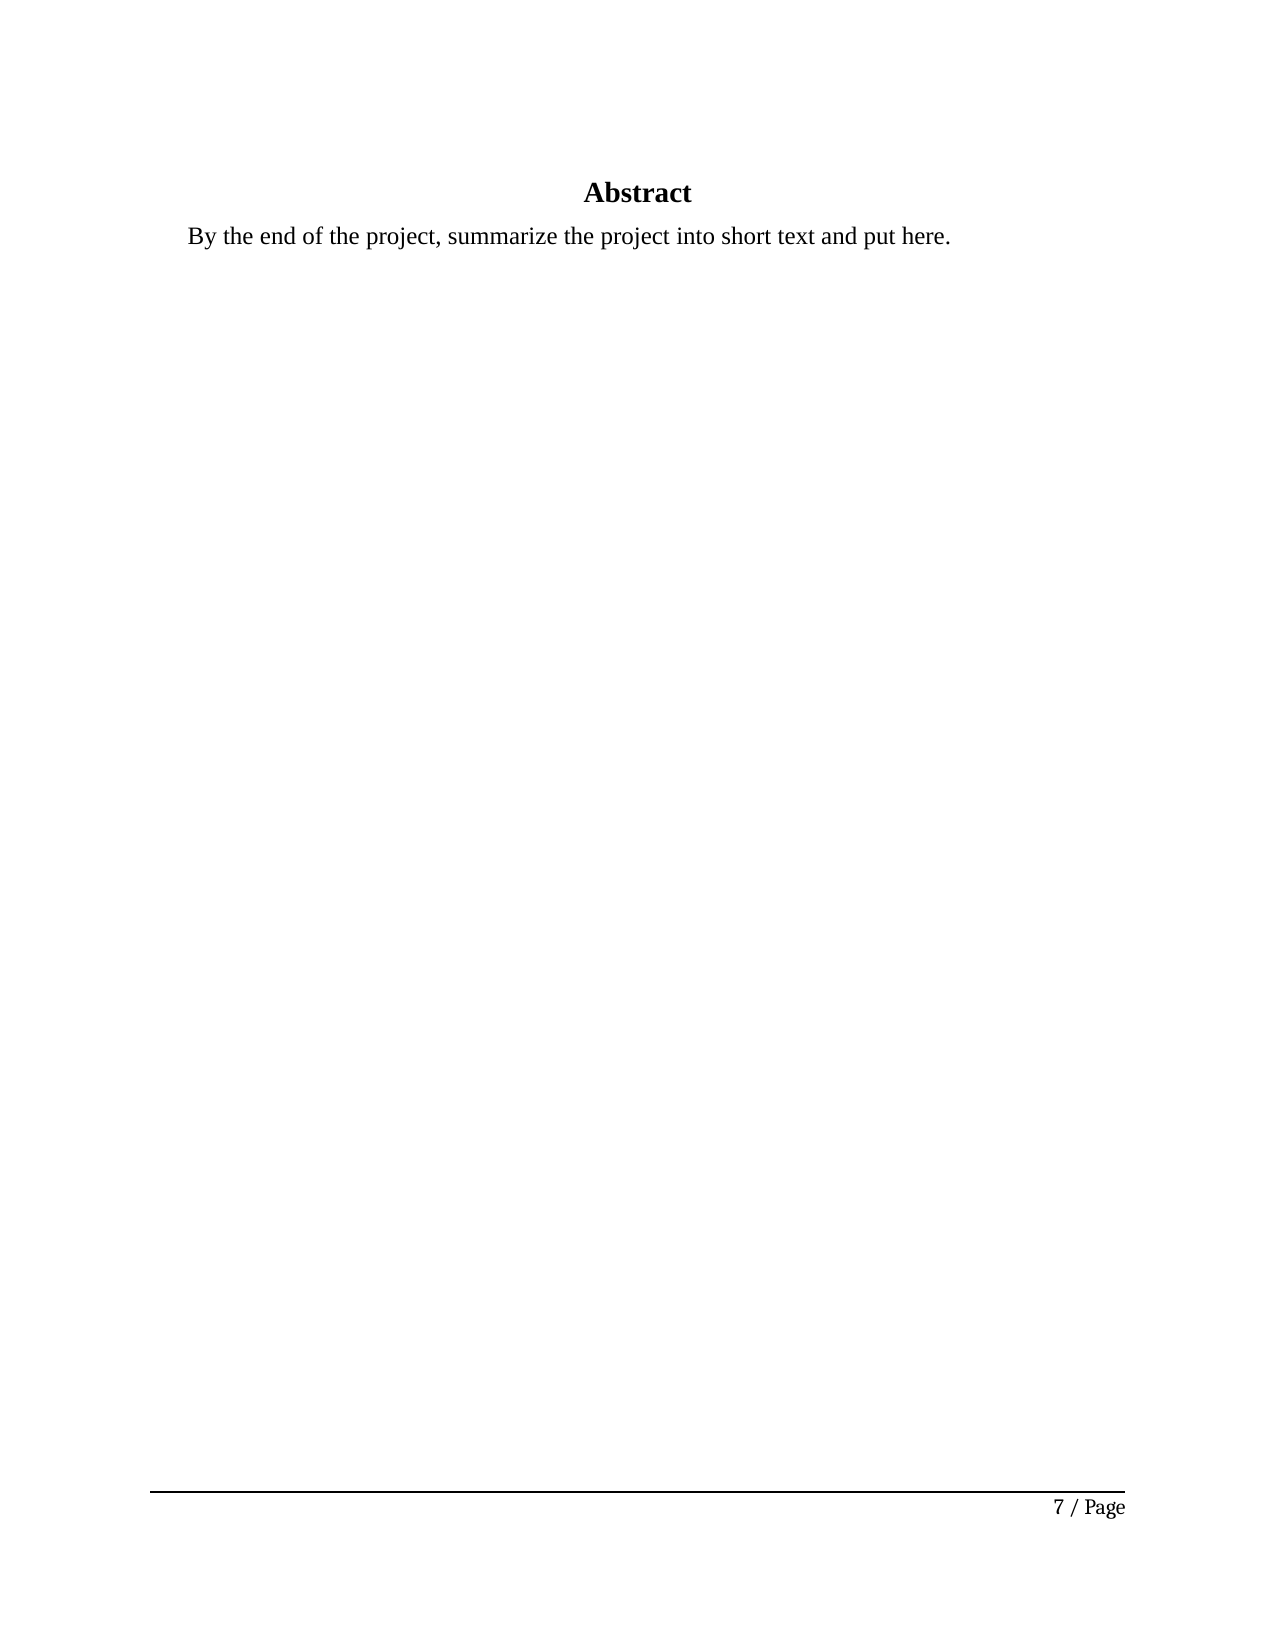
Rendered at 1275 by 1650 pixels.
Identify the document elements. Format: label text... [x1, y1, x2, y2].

list Abstract [150, 175, 1125, 208]
text By the end of the project, summarize the project into short text and put here. [150, 221, 1125, 250]
